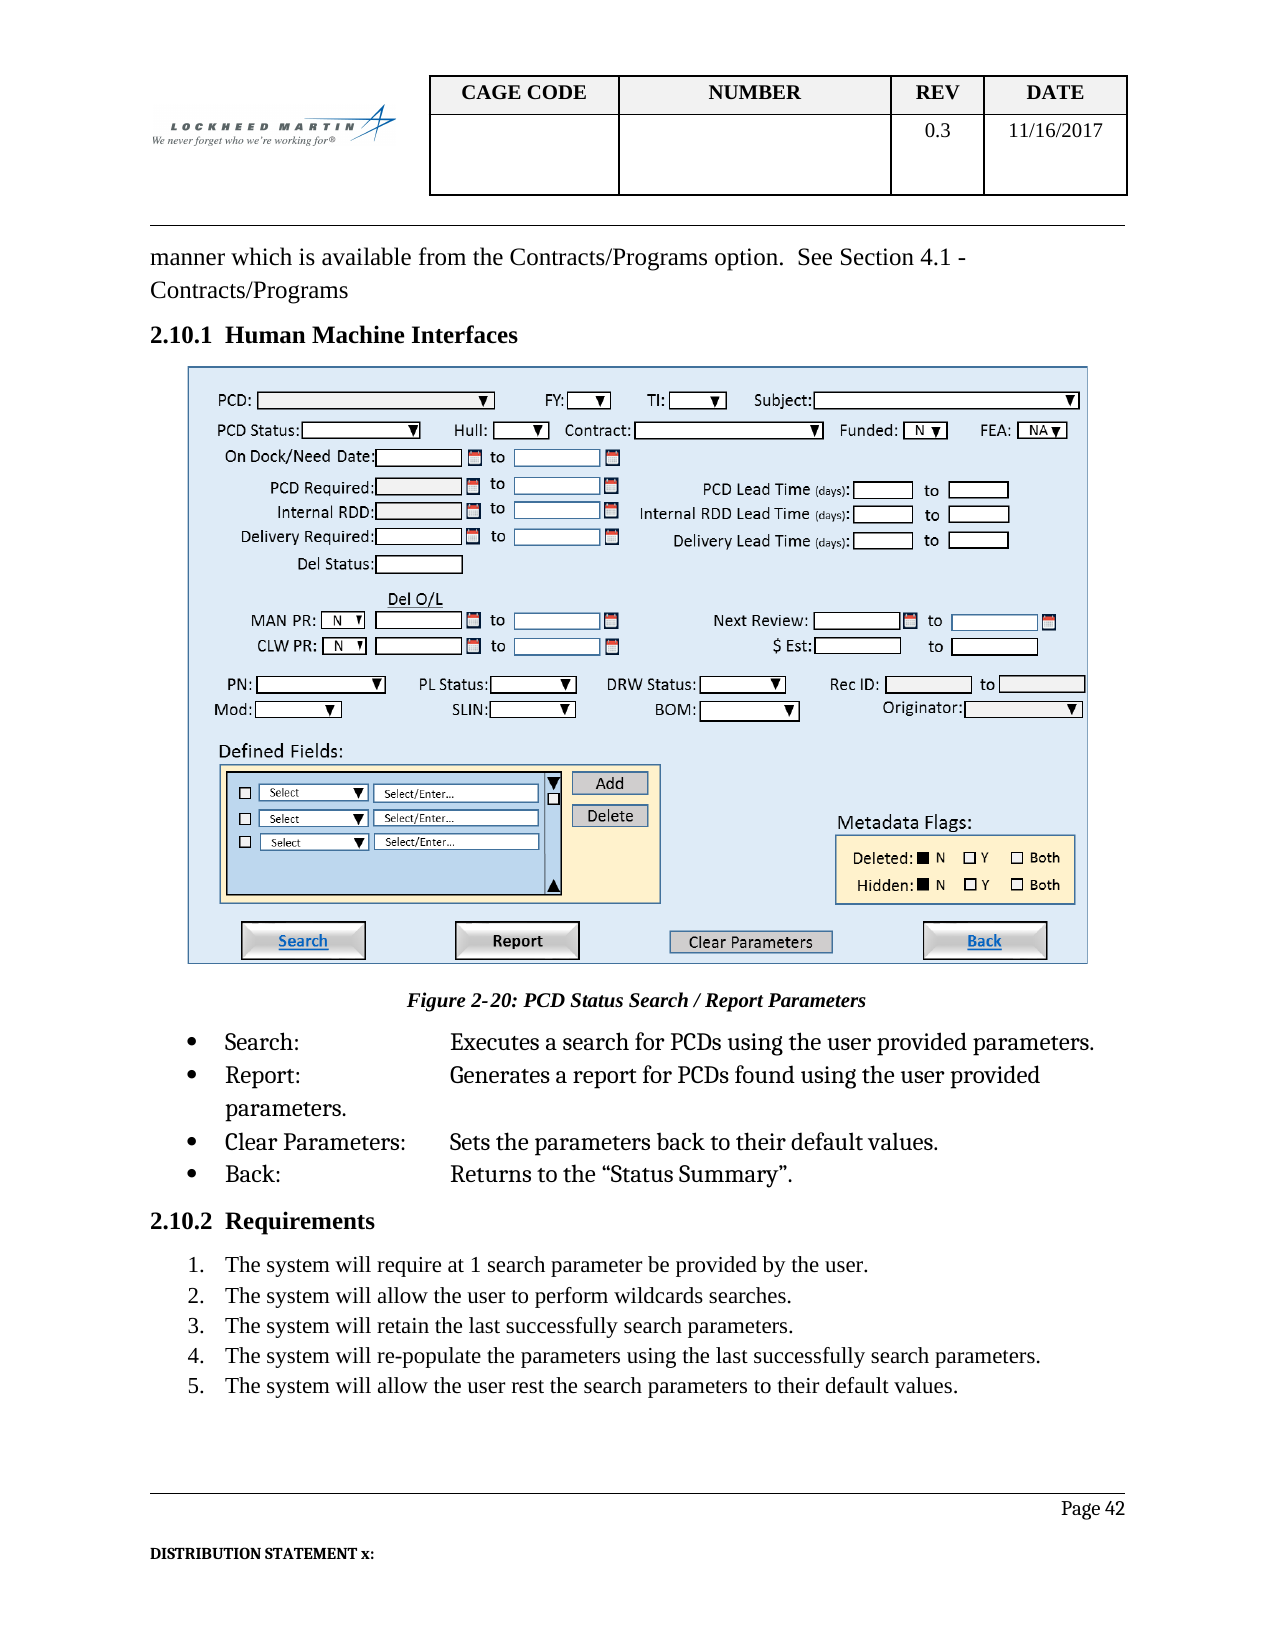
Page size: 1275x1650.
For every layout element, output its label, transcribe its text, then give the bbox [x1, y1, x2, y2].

list Clear Parameters: Sets the parameters back to their default values. [187, 1127, 1125, 1156]
list The system will re-populate the parameters using the last successfully search parameters. [187, 1342, 1125, 1368]
picture [152, 104, 397, 146]
picture [187, 366, 1088, 964]
list The system will allow the user rest the search parameters to their default values. [187, 1372, 1125, 1399]
subtitle Requirements [150, 1206, 1125, 1235]
list Back: Returns to the “Status Summary”. [187, 1160, 1125, 1189]
list The system will require at 1 search parameter be provided by the user. [187, 1251, 1125, 1278]
list Report: Generates a report for PCDs found using the user provided parameters. [187, 1061, 1125, 1123]
list The system will retain the last successfully search parameters. [187, 1312, 1125, 1338]
subtitle Human Machine Interfaces [150, 321, 1125, 349]
list The system will allow the user to perform wildcards searches. [187, 1282, 1125, 1308]
list Search: Executes a search for PCDs using the user provided parameters. [187, 1028, 1125, 1057]
